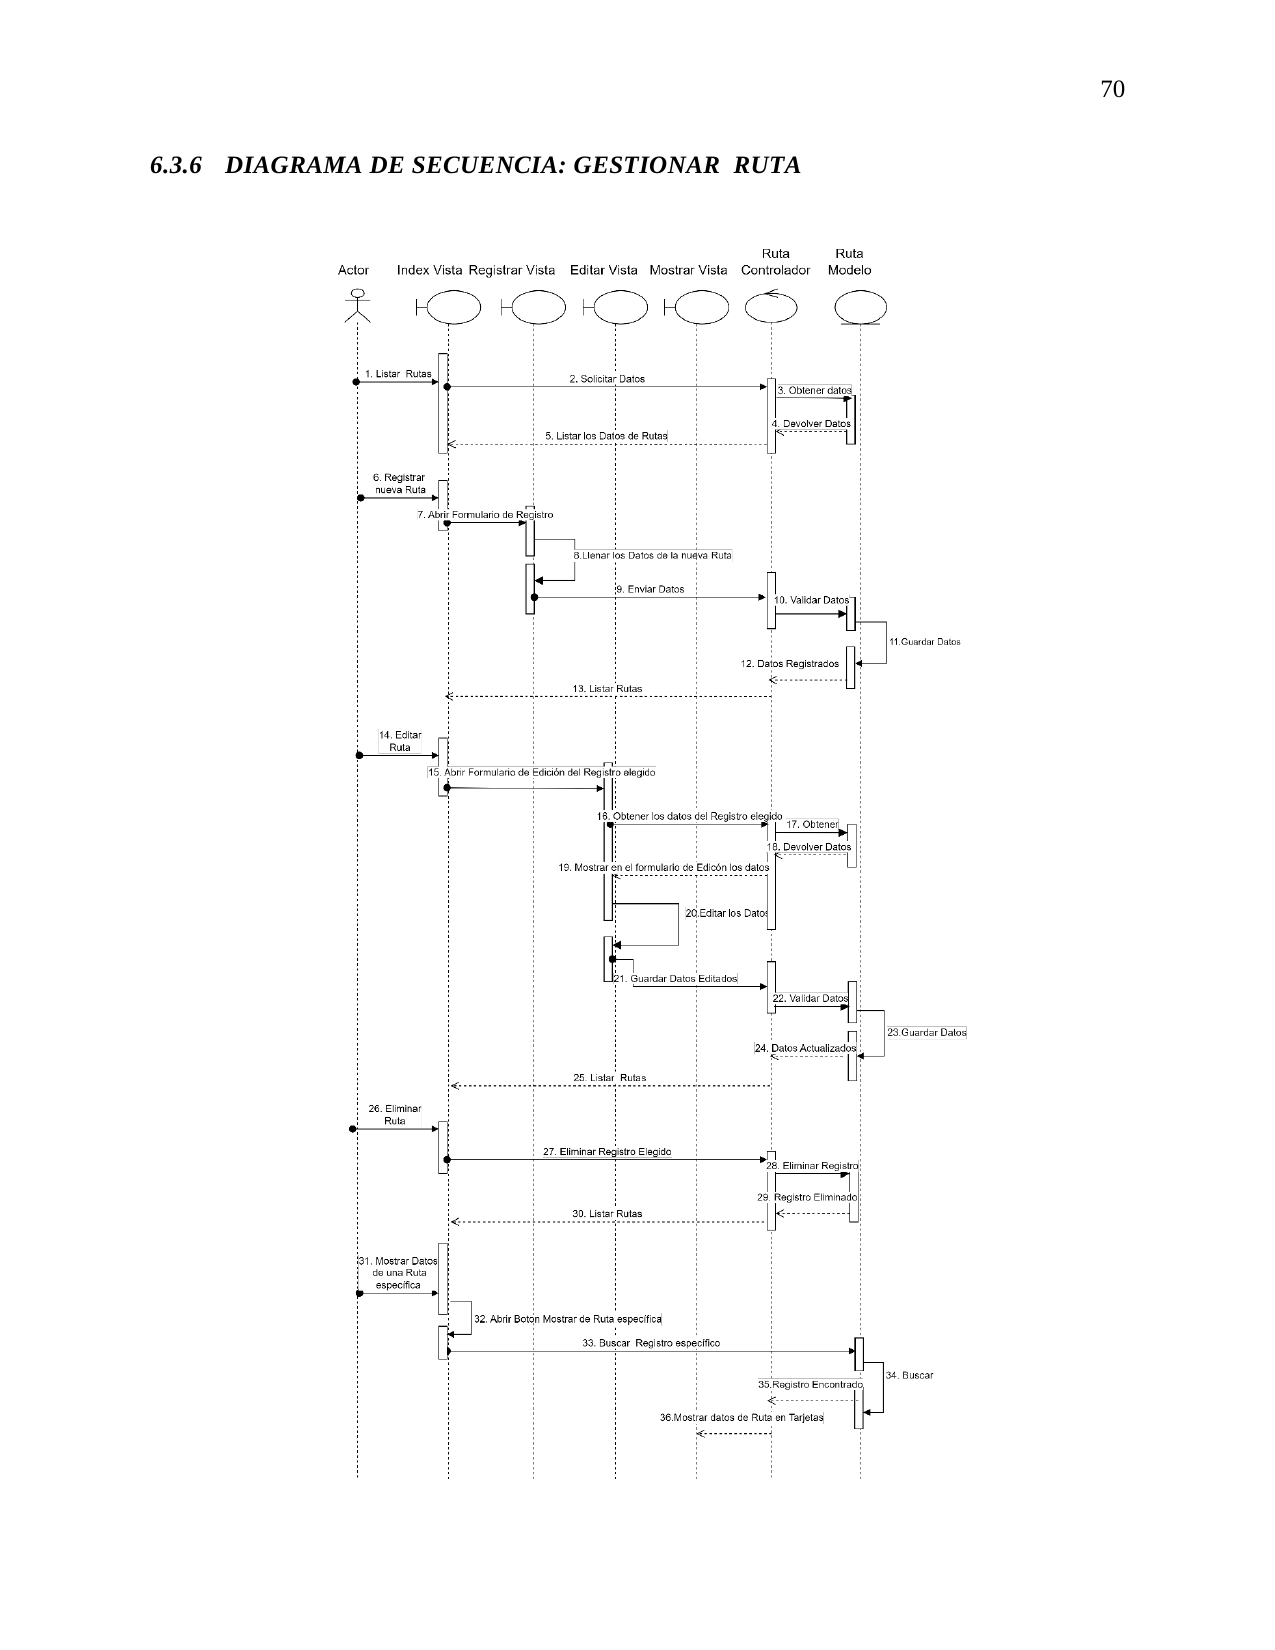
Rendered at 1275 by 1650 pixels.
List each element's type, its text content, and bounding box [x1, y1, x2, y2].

picture [322, 233, 975, 1479]
subtitle Diagrama de Secuencia: Gestionar Ruta [150, 150, 1125, 179]
